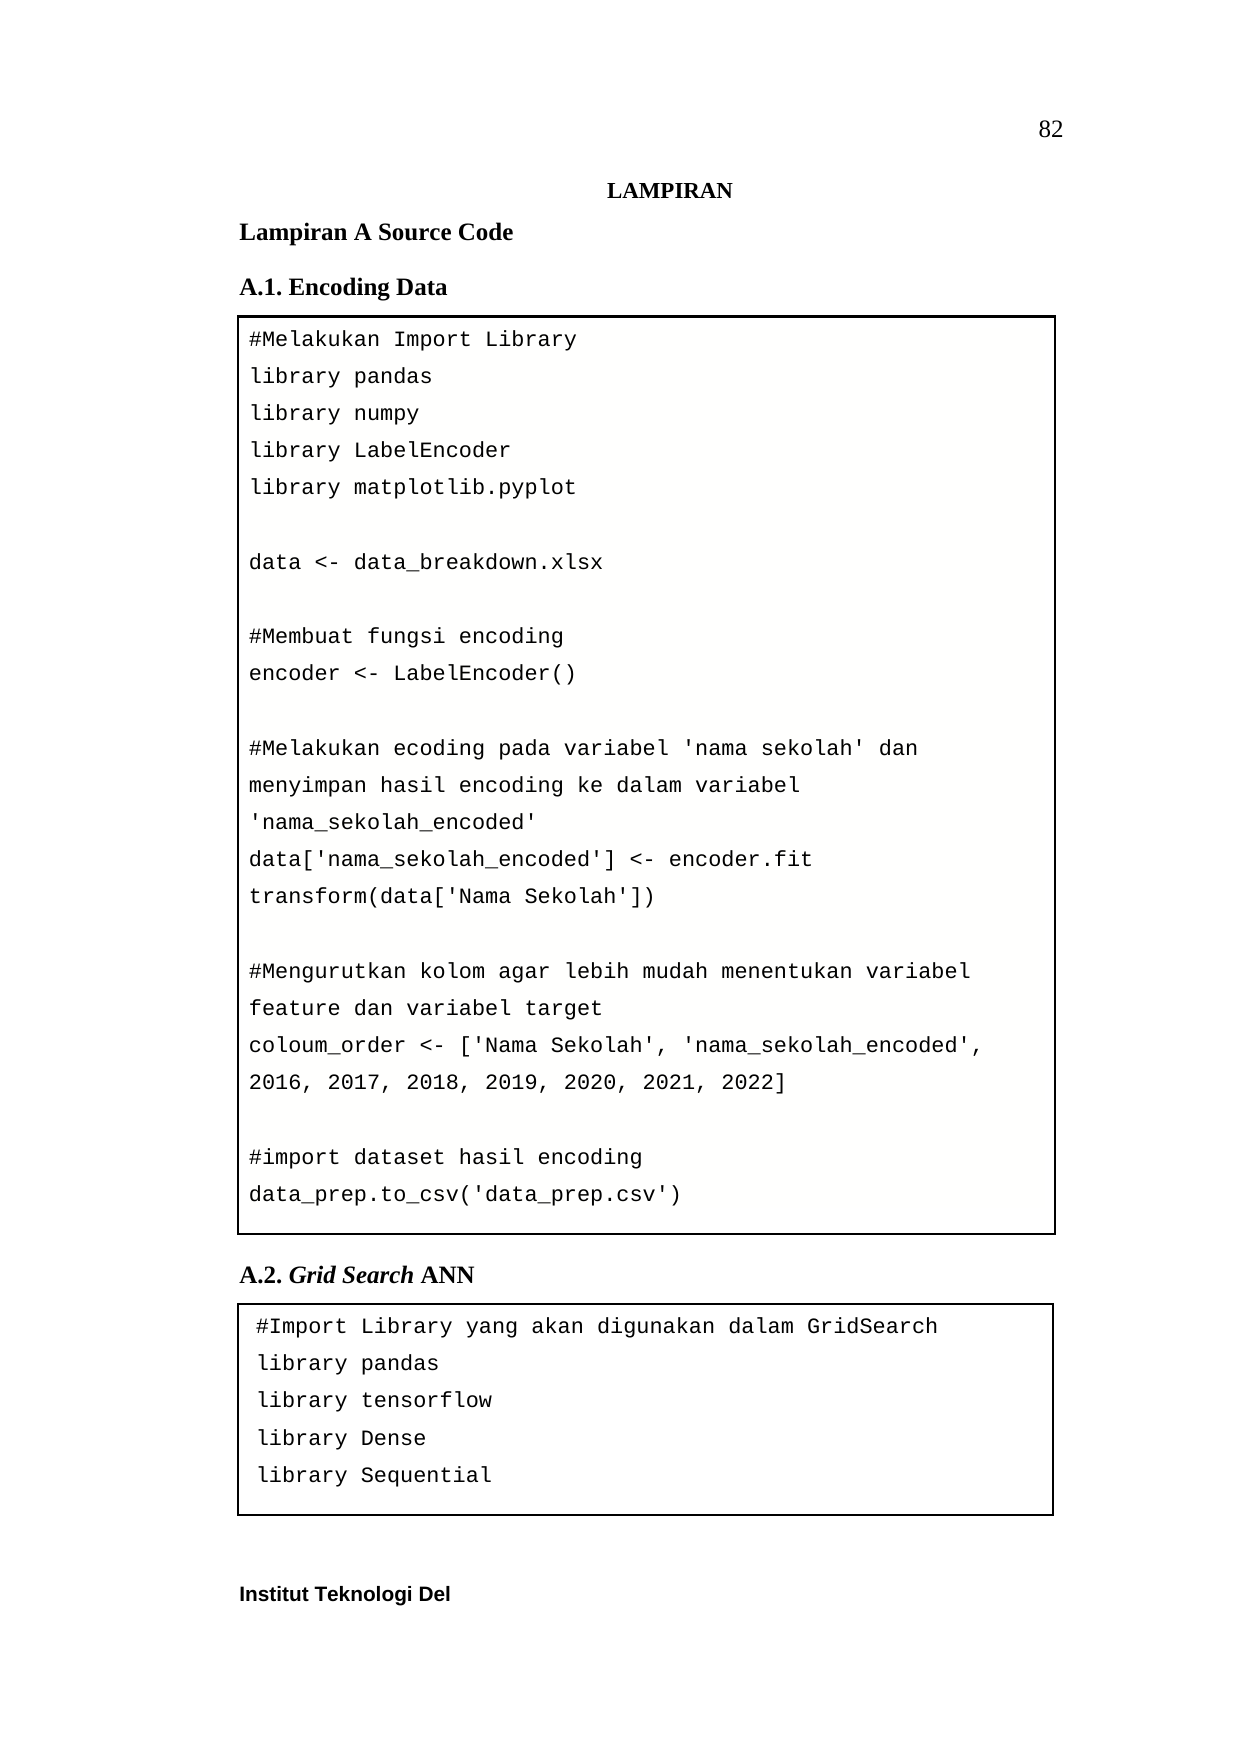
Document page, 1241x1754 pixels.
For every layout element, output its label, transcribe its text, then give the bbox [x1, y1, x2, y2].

table_header #Melakukan Import Library library pandas library numpy library LabelEncoder library matplotlib.pyplot data <- data_breakdown.xlsx #Membuat fungsi encoding encoder <- LabelEncoder() #Melakukan ecoding pada variabel 'nama sekolah' dan menyimpan hasil encoding ke dalam variabel 'nama_sekolah_encoded' data['nama_sekolah_encoded'] <- encoder.fit transform(data['Nama Sekolah']) #Mengurutkan kolom agar lebih mudah menentukan variabel feature dan variabel target coloum_order <- ['Nama Sekolah', 'nama_sekolah_encoded', 2016, 2017, 2018, 2019, 2020, 2021, 2022] #import dataset hasil encoding data_prep.to_csv('data_prep.csv') [239, 318, 1054, 1233]
subtitle LAMPIRAN [277, 177, 1063, 203]
subtitle Lampiran A Source Code [239, 217, 1063, 245]
subtitle A.2. Grid Search ANN [239, 1260, 1063, 1288]
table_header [239, 1305, 1052, 1513]
subtitle A.1. Encoding Data [239, 272, 1063, 301]
